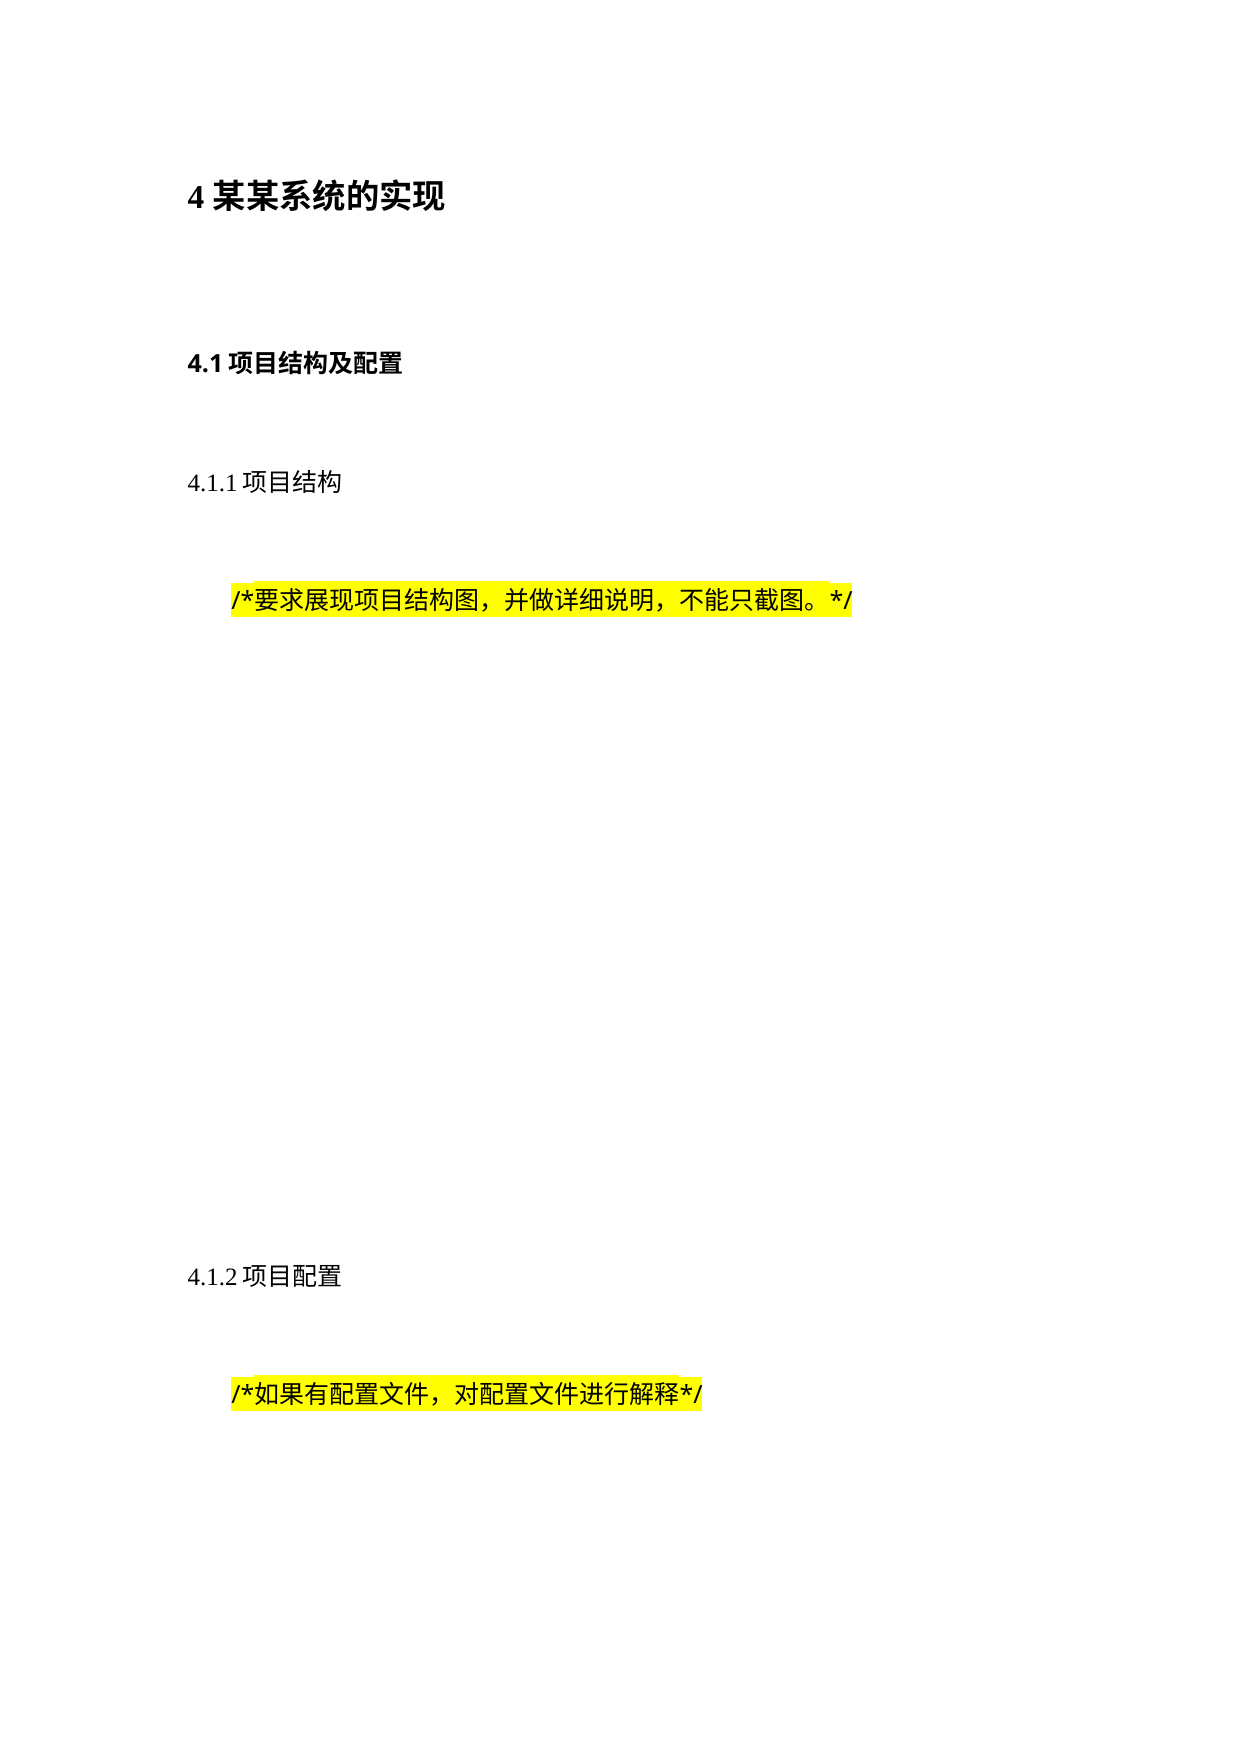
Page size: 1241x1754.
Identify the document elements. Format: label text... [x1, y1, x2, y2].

list 4.1.2项目配置 [187, 1242, 1053, 1307]
text 4 某某系统的实现 [187, 162, 1053, 227]
list 4.1项目结构及配置 [187, 329, 1053, 394]
list 4.1.1项目结构 [187, 448, 1053, 513]
text /*如果有配置文件，对配置文件进行解释*/ [187, 1360, 1053, 1425]
text /*要求展现项目结构图，并做详细说明，不能只截图。*/ [187, 566, 1053, 631]
